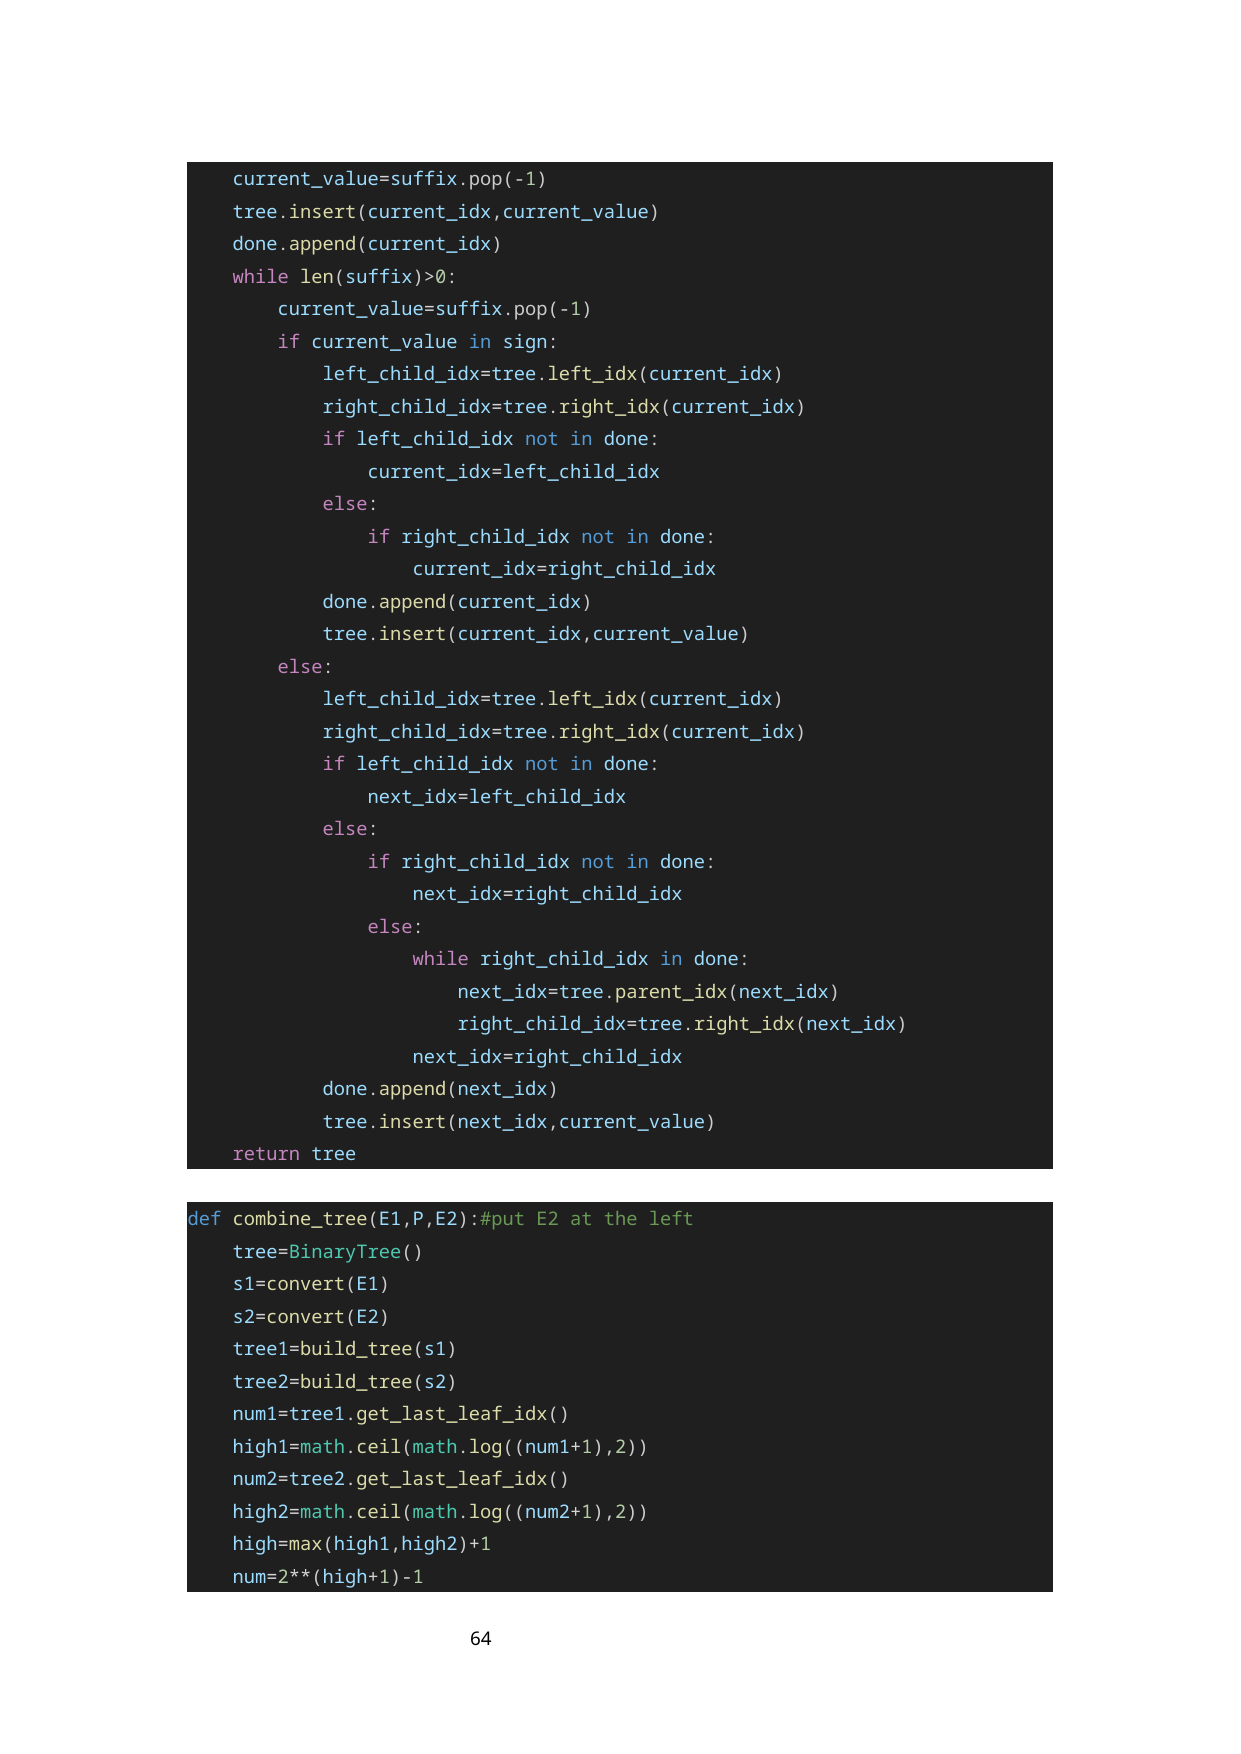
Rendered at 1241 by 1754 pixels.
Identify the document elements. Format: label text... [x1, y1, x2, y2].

text high2=math.ceil(math.log((num2+1),2)) [187, 1494, 1053, 1527]
text right_child_idx=tree.right_idx(current_idx) [187, 714, 1053, 747]
text tree.insert(next_idx,current_value) [187, 1104, 1053, 1137]
text else: [187, 487, 1053, 519]
text num=2**(high+1)-1 [187, 1559, 1053, 1592]
text tree=BinaryTree() [187, 1234, 1053, 1267]
text right_child_idx=tree.right_idx(current_idx) [187, 389, 1053, 422]
text current_value=suffix.pop(-1) [187, 162, 1053, 194]
text else: [187, 812, 1053, 844]
text next_idx=left_child_idx [187, 779, 1053, 812]
text current_value=suffix.pop(-1) [187, 292, 1053, 324]
text s1=convert(E1) [187, 1267, 1053, 1299]
text tree.insert(current_idx,current_value) [187, 194, 1053, 227]
text right_child_idx=tree.right_idx(next_idx) [187, 1007, 1053, 1039]
text tree2=build_tree(s2) [187, 1364, 1053, 1397]
text done.append(current_idx) [187, 584, 1053, 617]
text tree.insert(current_idx,current_value) [187, 617, 1053, 649]
text else: [187, 649, 1053, 682]
text done.append(current_idx) [187, 227, 1053, 259]
text current_idx=right_child_idx [187, 552, 1053, 584]
text return tree [187, 1137, 1053, 1169]
text next_idx=right_child_idx [187, 877, 1053, 909]
text while right_child_idx in done: [187, 942, 1053, 974]
text high1=math.ceil(math.log((num1+1),2)) [187, 1429, 1053, 1462]
text if left_child_idx not in done: [187, 747, 1053, 779]
text current_idx=left_child_idx [187, 454, 1053, 487]
text if right_child_idx not in done: [187, 844, 1053, 877]
text next_idx=tree.parent_idx(next_idx) [187, 974, 1053, 1007]
text next_idx=right_child_idx [187, 1039, 1053, 1072]
text if left_child_idx not in done: [187, 422, 1053, 454]
text high=max(high1,high2)+1 [187, 1527, 1053, 1559]
text left_child_idx=tree.left_idx(current_idx) [187, 682, 1053, 714]
text num2=tree2.get_last_leaf_idx() [187, 1462, 1053, 1494]
text left_child_idx=tree.left_idx(current_idx) [187, 357, 1053, 389]
text num1=tree1.get_last_leaf_idx() [187, 1397, 1053, 1429]
text tree1=build_tree(s1) [187, 1332, 1053, 1364]
text done.append(next_idx) [187, 1072, 1053, 1104]
text else: [187, 909, 1053, 942]
text def combine_tree(E1,P,E2):#put E2 at the left [187, 1202, 1053, 1234]
text if current_value in sign: [187, 324, 1053, 357]
text if right_child_idx not in done: [187, 519, 1053, 552]
text while len(suffix)>0: [187, 259, 1053, 292]
text s2=convert(E2) [187, 1299, 1053, 1332]
